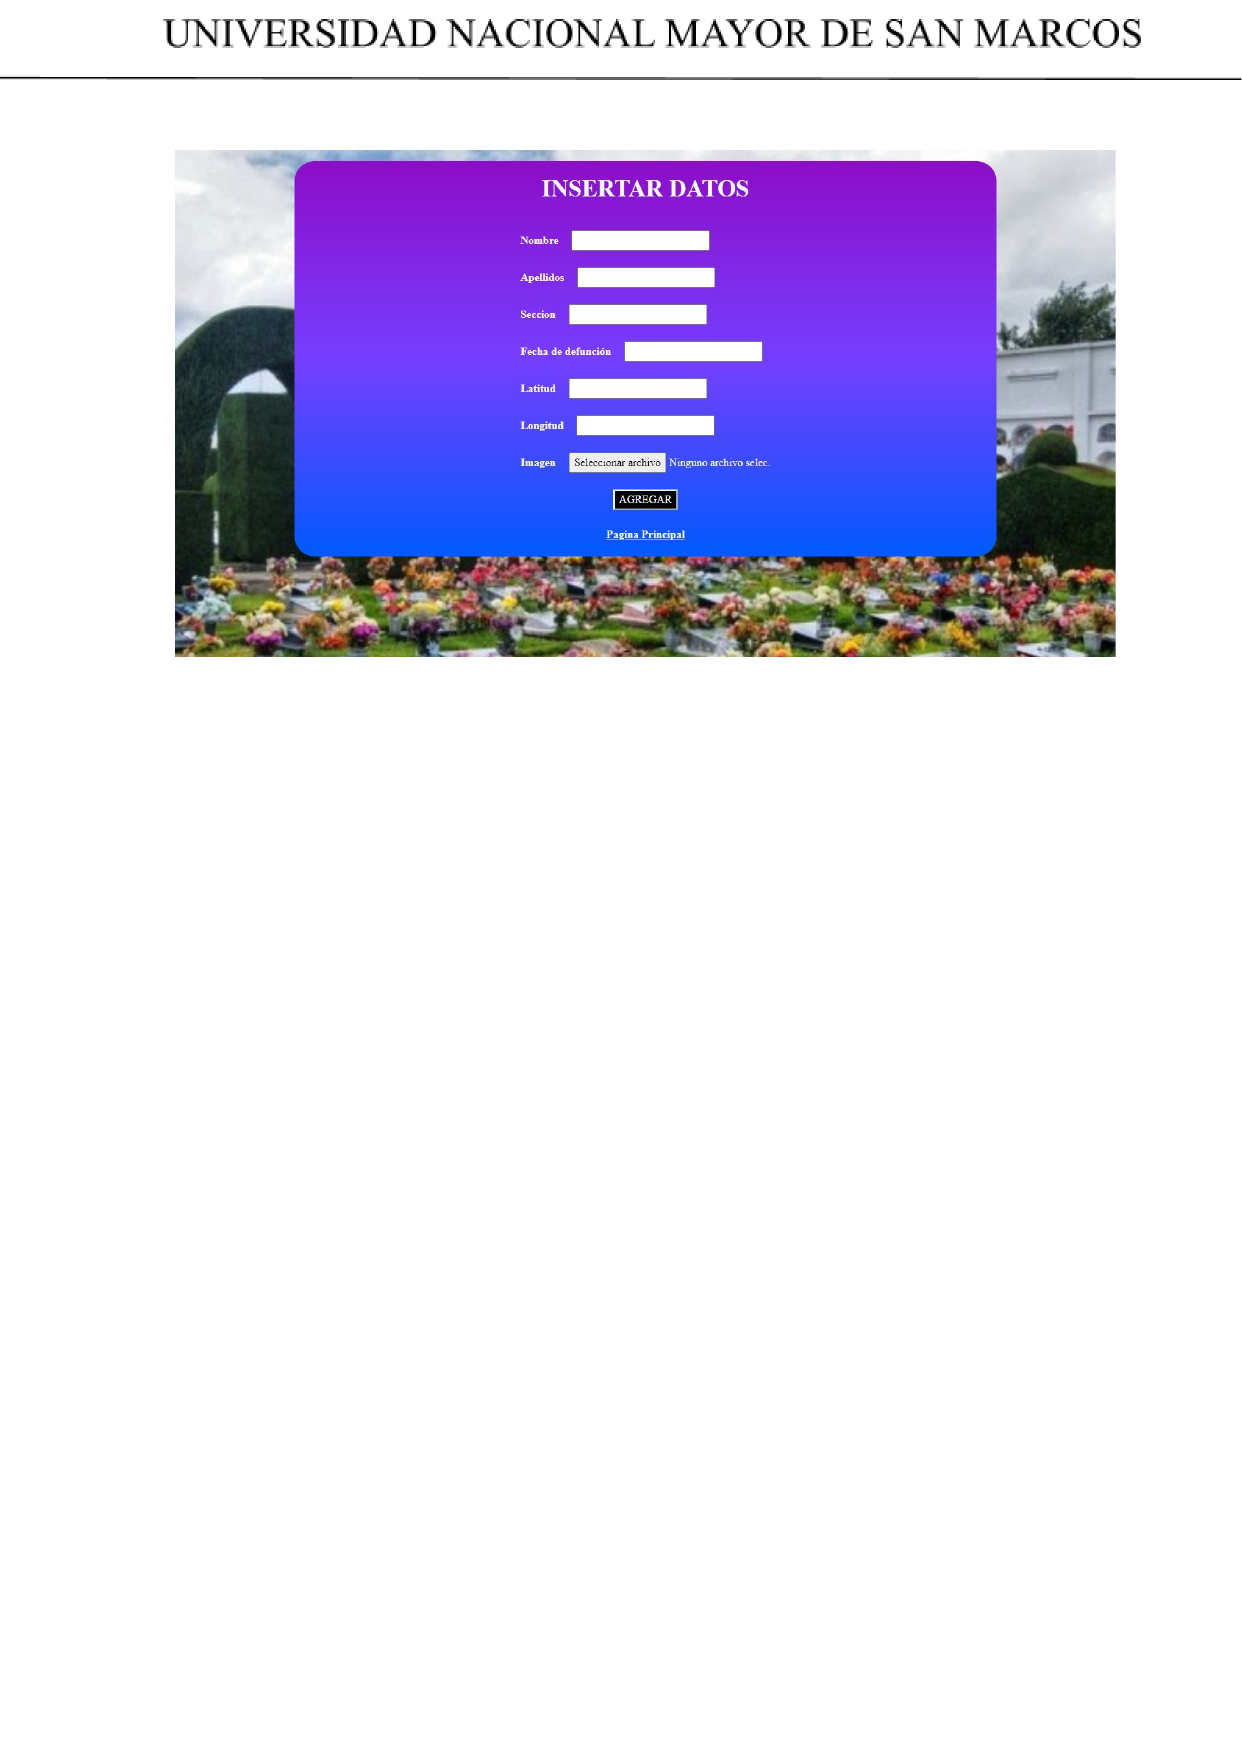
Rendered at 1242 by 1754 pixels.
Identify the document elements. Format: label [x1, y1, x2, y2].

picture [175, 150, 1116, 657]
picture [0, 18, 1242, 80]
